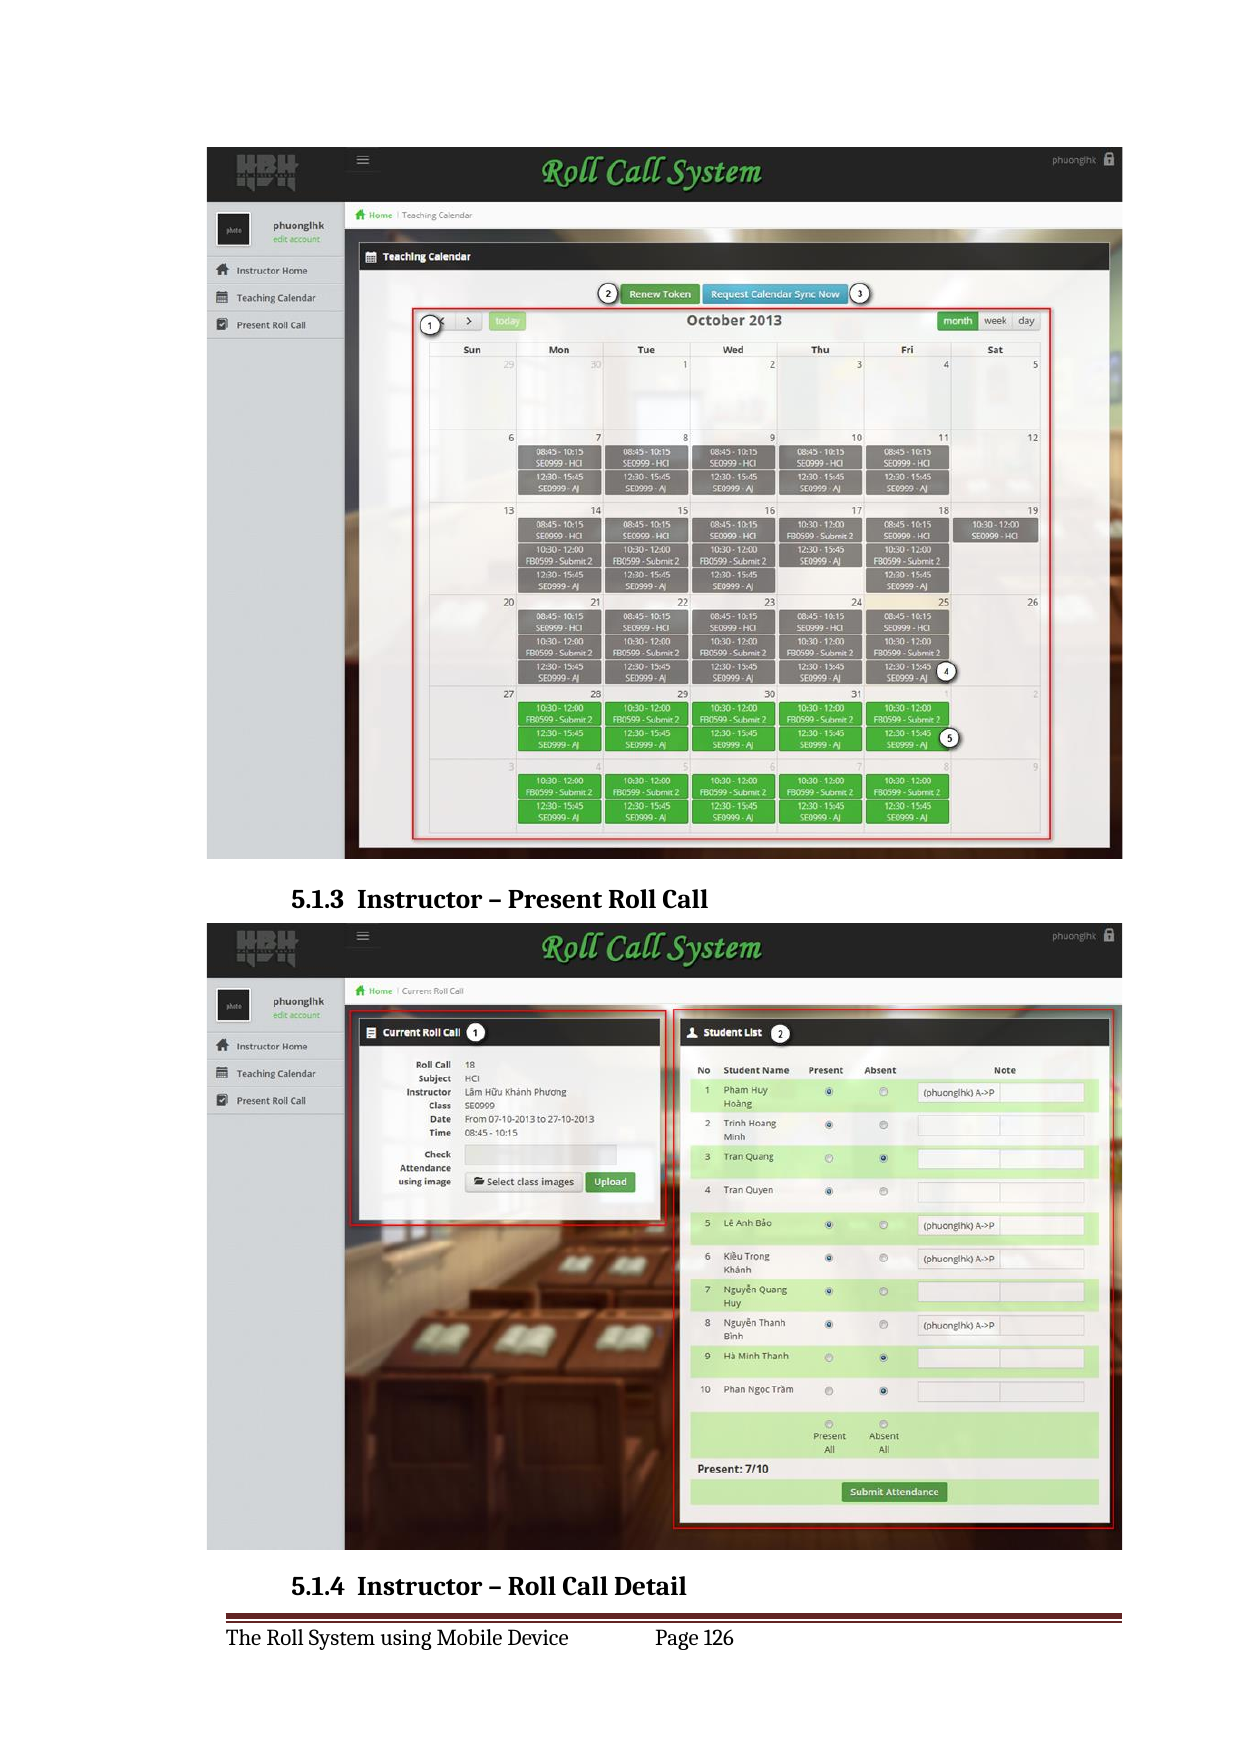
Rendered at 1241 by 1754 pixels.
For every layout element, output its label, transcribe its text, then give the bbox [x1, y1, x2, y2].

subtitle Instructor – Present Roll Call [291, 884, 1122, 915]
subtitle Instructor – Roll Call Detail [291, 1571, 1122, 1602]
picture [206, 147, 1123, 859]
picture [206, 923, 1123, 1550]
